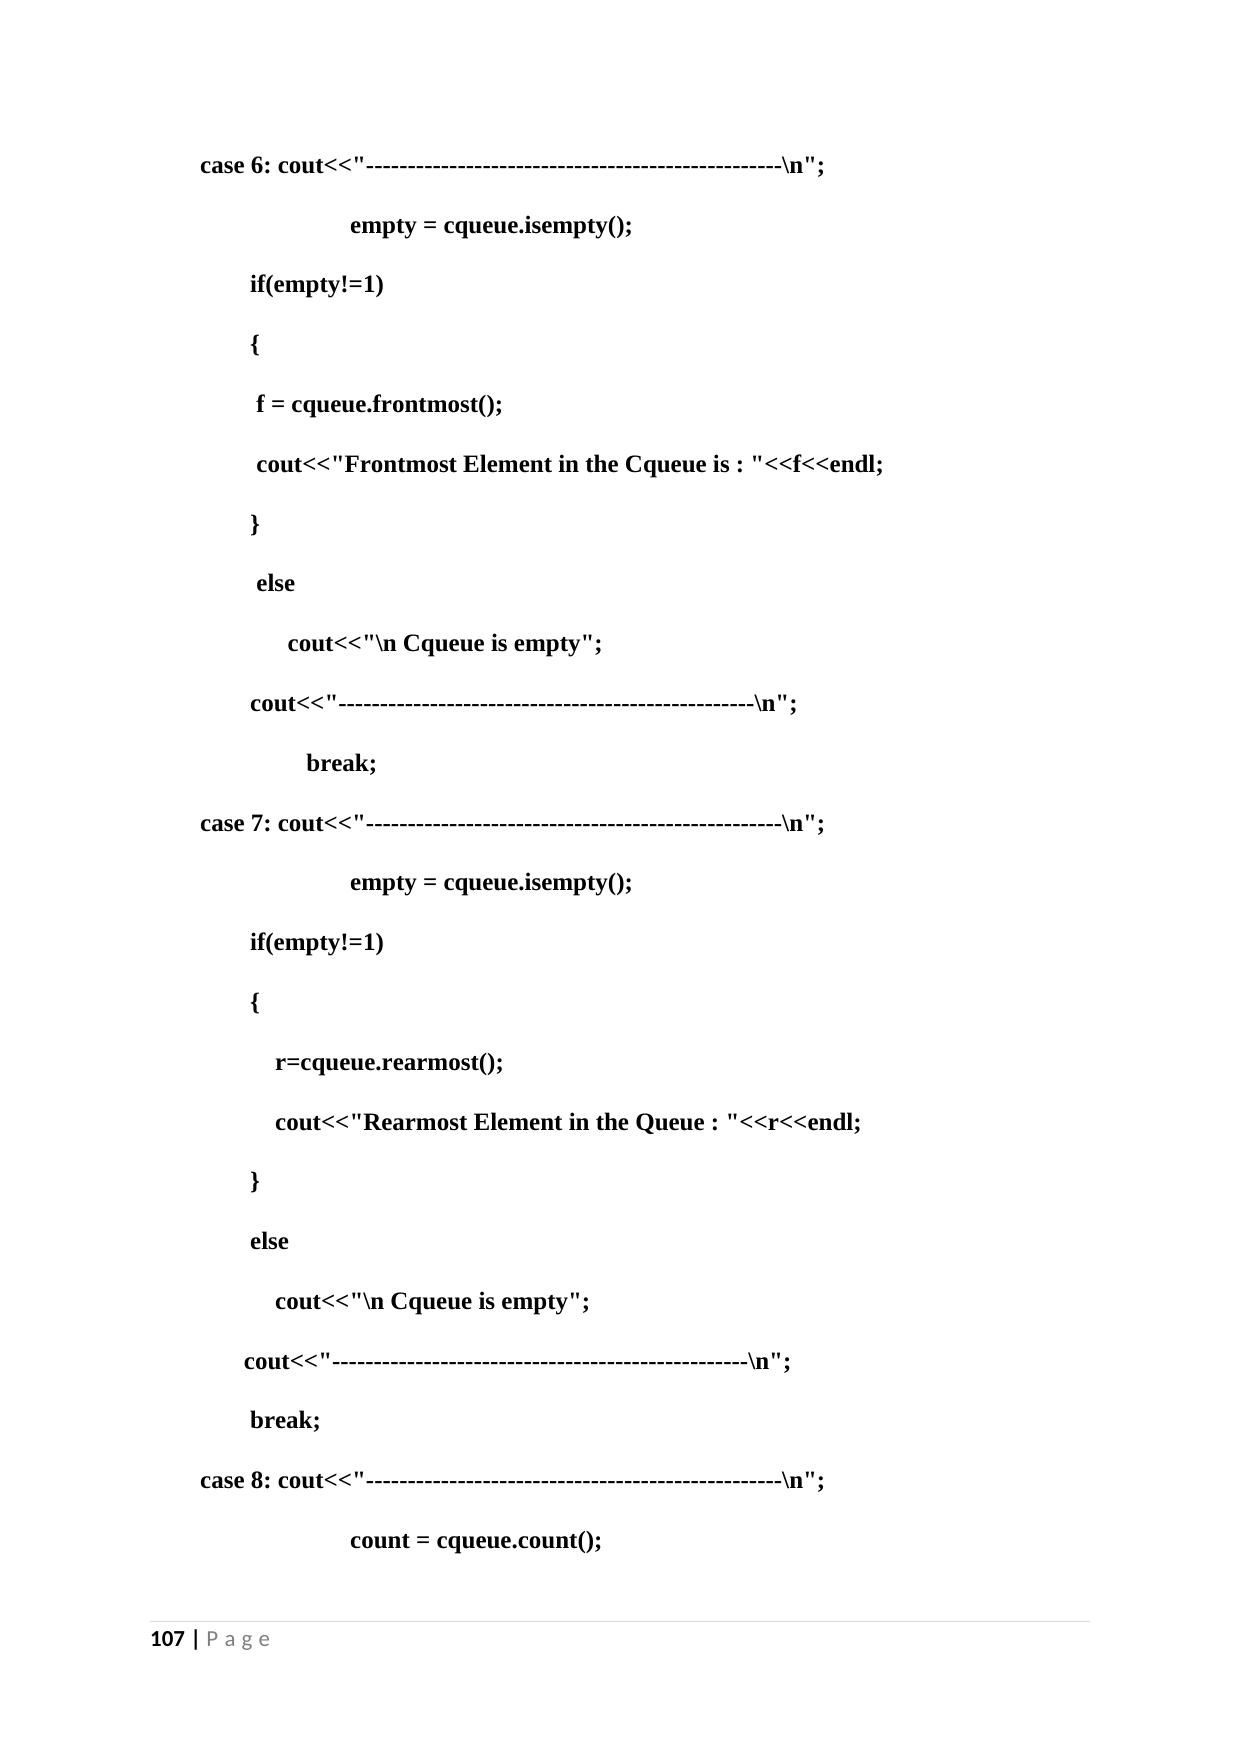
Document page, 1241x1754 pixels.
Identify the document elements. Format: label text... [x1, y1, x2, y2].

text cout<<"--------------------------------------------------\n"; [150, 688, 1090, 717]
text } [150, 509, 1090, 537]
text cout<<"Frontmost Element in the Cqueue is : "<<f<<endl; [150, 449, 1090, 478]
text else [150, 568, 1090, 597]
text empty = cqueue.isempty(); [150, 867, 1090, 896]
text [150, 1346, 1090, 1374]
text else [150, 1226, 1090, 1255]
text count = cqueue.count(); [150, 1525, 1090, 1554]
text cout<<"\n Cqueue is empty"; [150, 1286, 1090, 1315]
text case 8: cout<<"--------------------------------------------------\n"; [150, 1465, 1090, 1494]
text case 7: cout<<"--------------------------------------------------\n"; [150, 808, 1090, 836]
text cout<<"\n Cqueue is empty"; [150, 628, 1090, 657]
text if(empty!=1) [150, 927, 1090, 956]
text } [150, 1166, 1090, 1195]
text break; [150, 748, 1090, 777]
text f = cqueue.frontmost(); [150, 389, 1090, 418]
text r=cqueue.rearmost(); [150, 1047, 1090, 1076]
text case 6: cout<<"--------------------------------------------------\n"; [150, 150, 1090, 179]
text empty = cqueue.isempty(); [150, 210, 1090, 238]
text cout<<"Rearmost Element in the Queue : "<<r<<endl; [150, 1107, 1090, 1135]
text break; [150, 1406, 1090, 1434]
text { [150, 987, 1090, 1016]
text if(empty!=1) [150, 269, 1090, 298]
text { [150, 329, 1090, 358]
